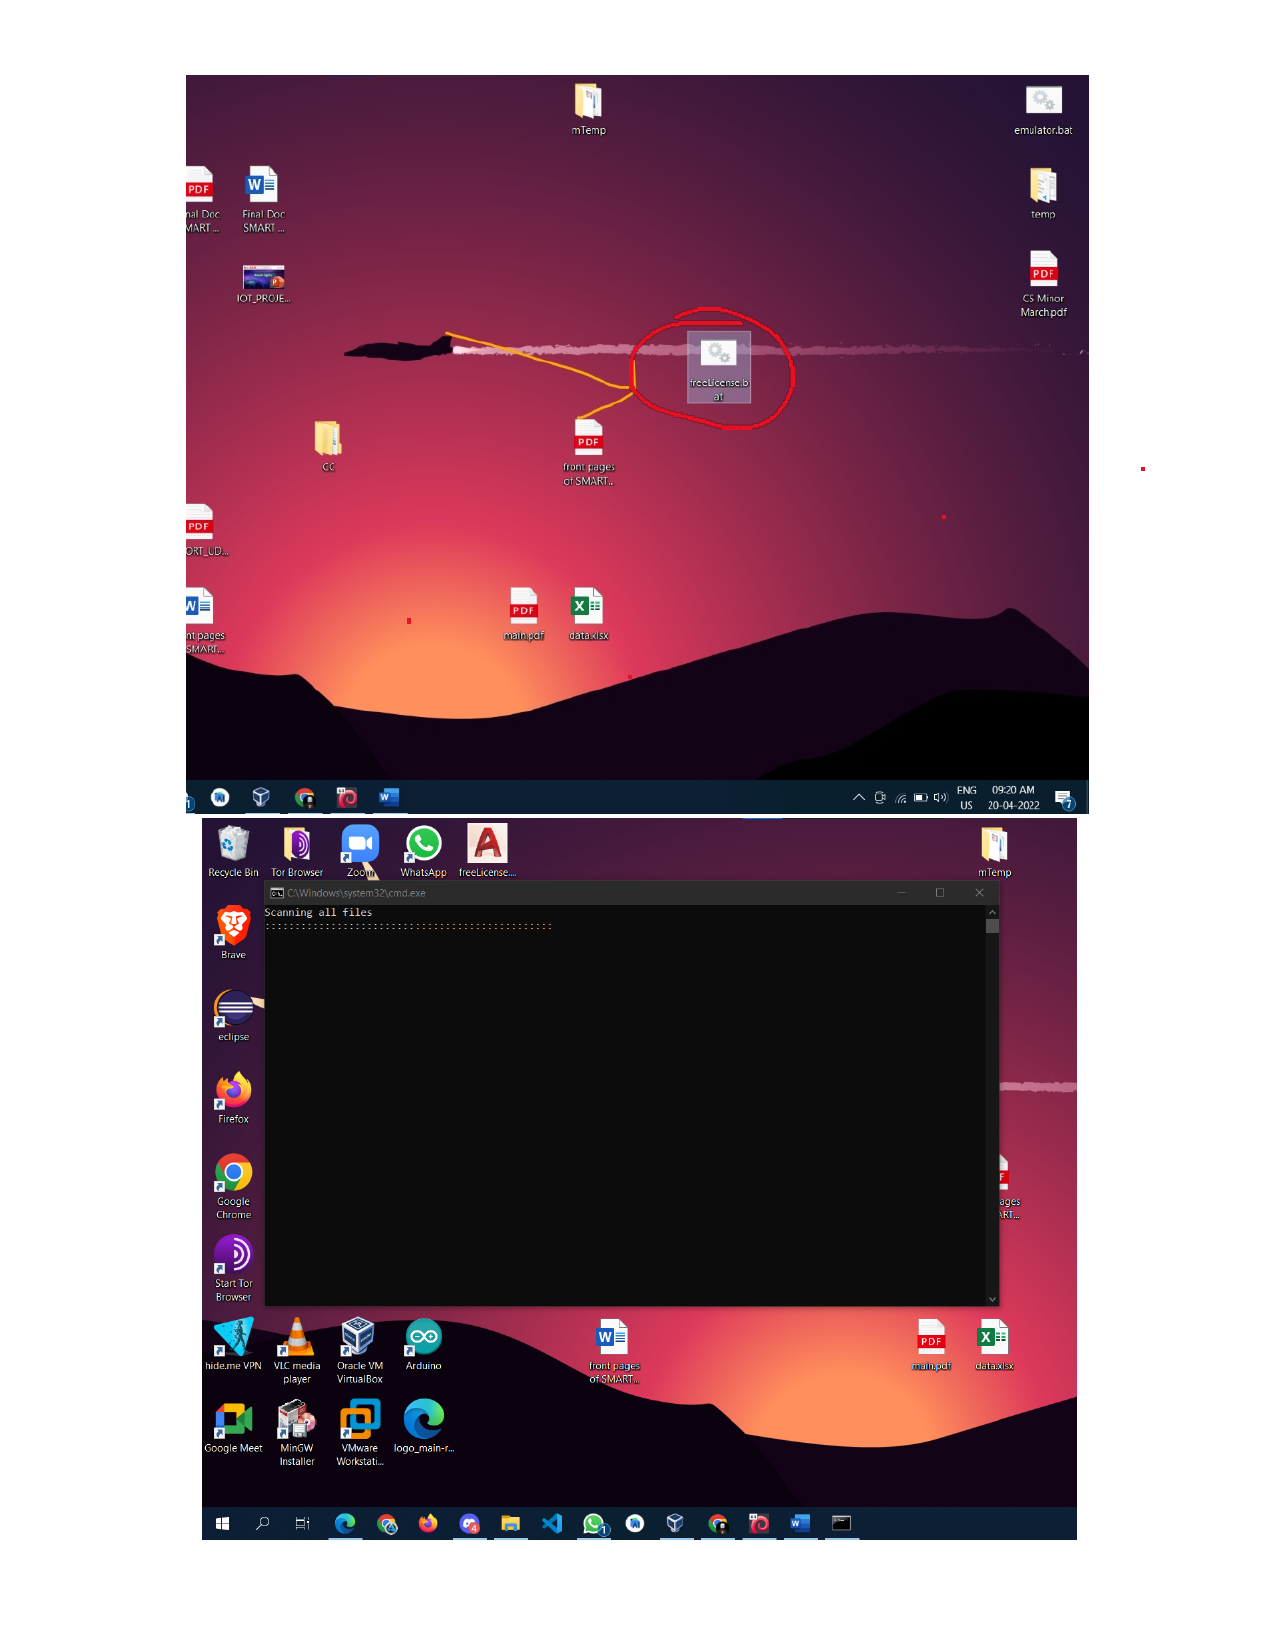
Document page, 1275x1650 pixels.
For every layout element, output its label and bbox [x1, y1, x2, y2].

picture [202, 818, 1077, 1540]
picture [186, 75, 1089, 814]
